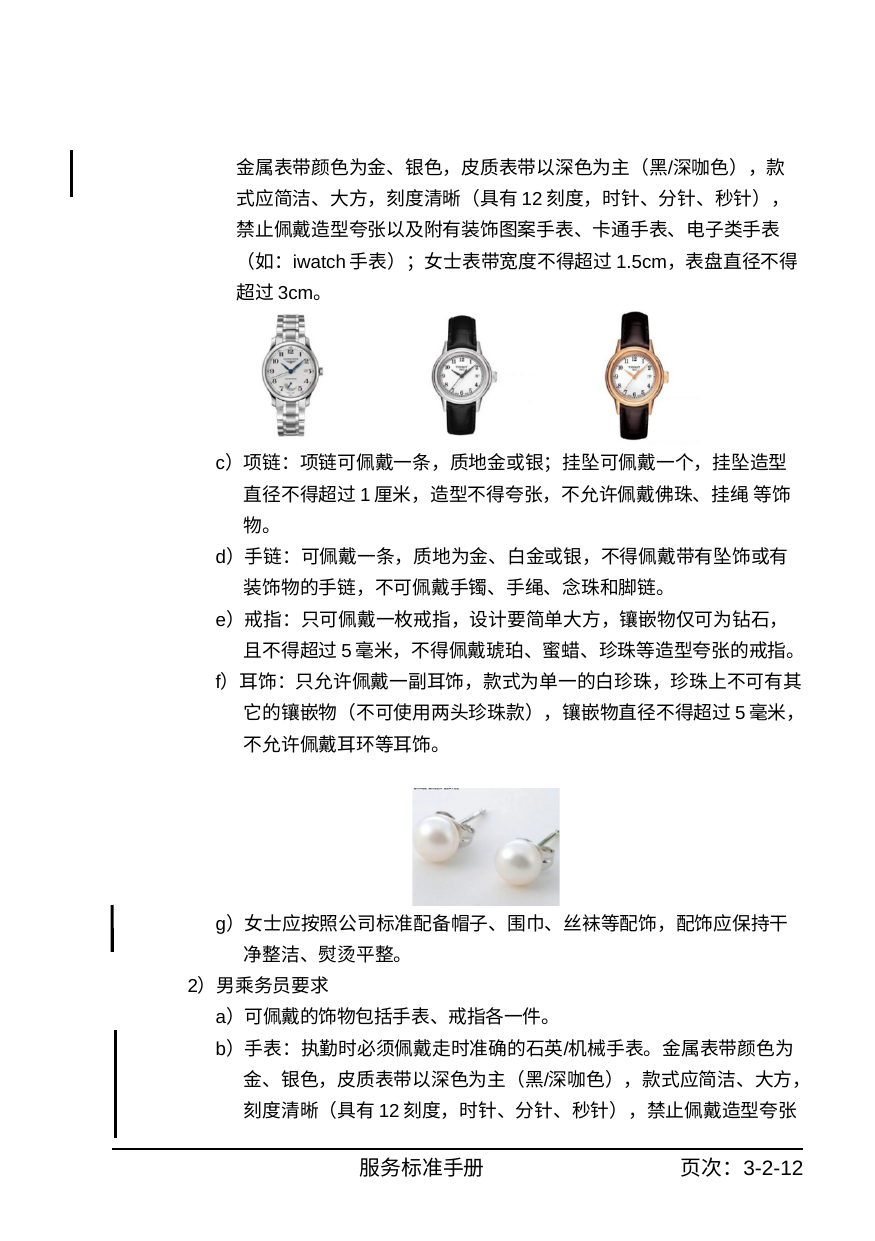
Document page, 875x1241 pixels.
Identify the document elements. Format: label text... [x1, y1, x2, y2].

picture [224, 305, 357, 445]
text g）女士应按照公司标准配备帽子、围巾、丝袜等配饰，配饰应保持干净整洁、熨烫平整。 [215, 905, 803, 968]
picture [391, 306, 536, 445]
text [215, 1030, 803, 1124]
text c）项链：项链可佩戴一条，质地金或银；挂坠可佩戴一个，挂坠造型直径不得超过1厘米，造型不得夸张，不允许佩戴佛珠、挂绳 等饰物。 [215, 445, 803, 538]
text a）可佩戴的饰物包括手表、戒指各一件。 [215, 999, 803, 1030]
list 金属表带颜色为金、银色，皮质表带以深色为主（黑/深咖色），款式应简洁、大方，刻度清晰（具有12刻度，时针、分针、秒针），禁止佩戴造型夸张以及附有装饰图案手表、卡通手表、电子类手表（如：iwatch手表）；女士表带宽度不得超过1.5cm，表盘直径不得超过3cm。 [236, 149, 803, 306]
text e）戒指：只可佩戴一枚戒指，设计要简单大方，镶嵌物仅可为钻石，且不得超过5毫米，不得佩戴琥珀、蜜蜡、珍珠等造型夸张的戒指。 [215, 601, 803, 663]
text d）手链：可佩戴一条，质地为金、白金或银，不得佩戴带有坠饰或有装饰物的手链，不可佩戴手镯、手绳、念珠和脚链。 [215, 538, 803, 601]
text f）耳饰：只允许佩戴一副耳饰，款式为单一的白珍珠，珍珠上不可有其它的镶嵌物（不可使用两头珍珠款），镶嵌物直径不得超过5毫米，不允许佩戴耳环等耳饰。 [215, 663, 803, 757]
text 2）男乘务员要求 [187, 968, 803, 999]
picture [570, 307, 701, 445]
picture [412, 788, 560, 906]
